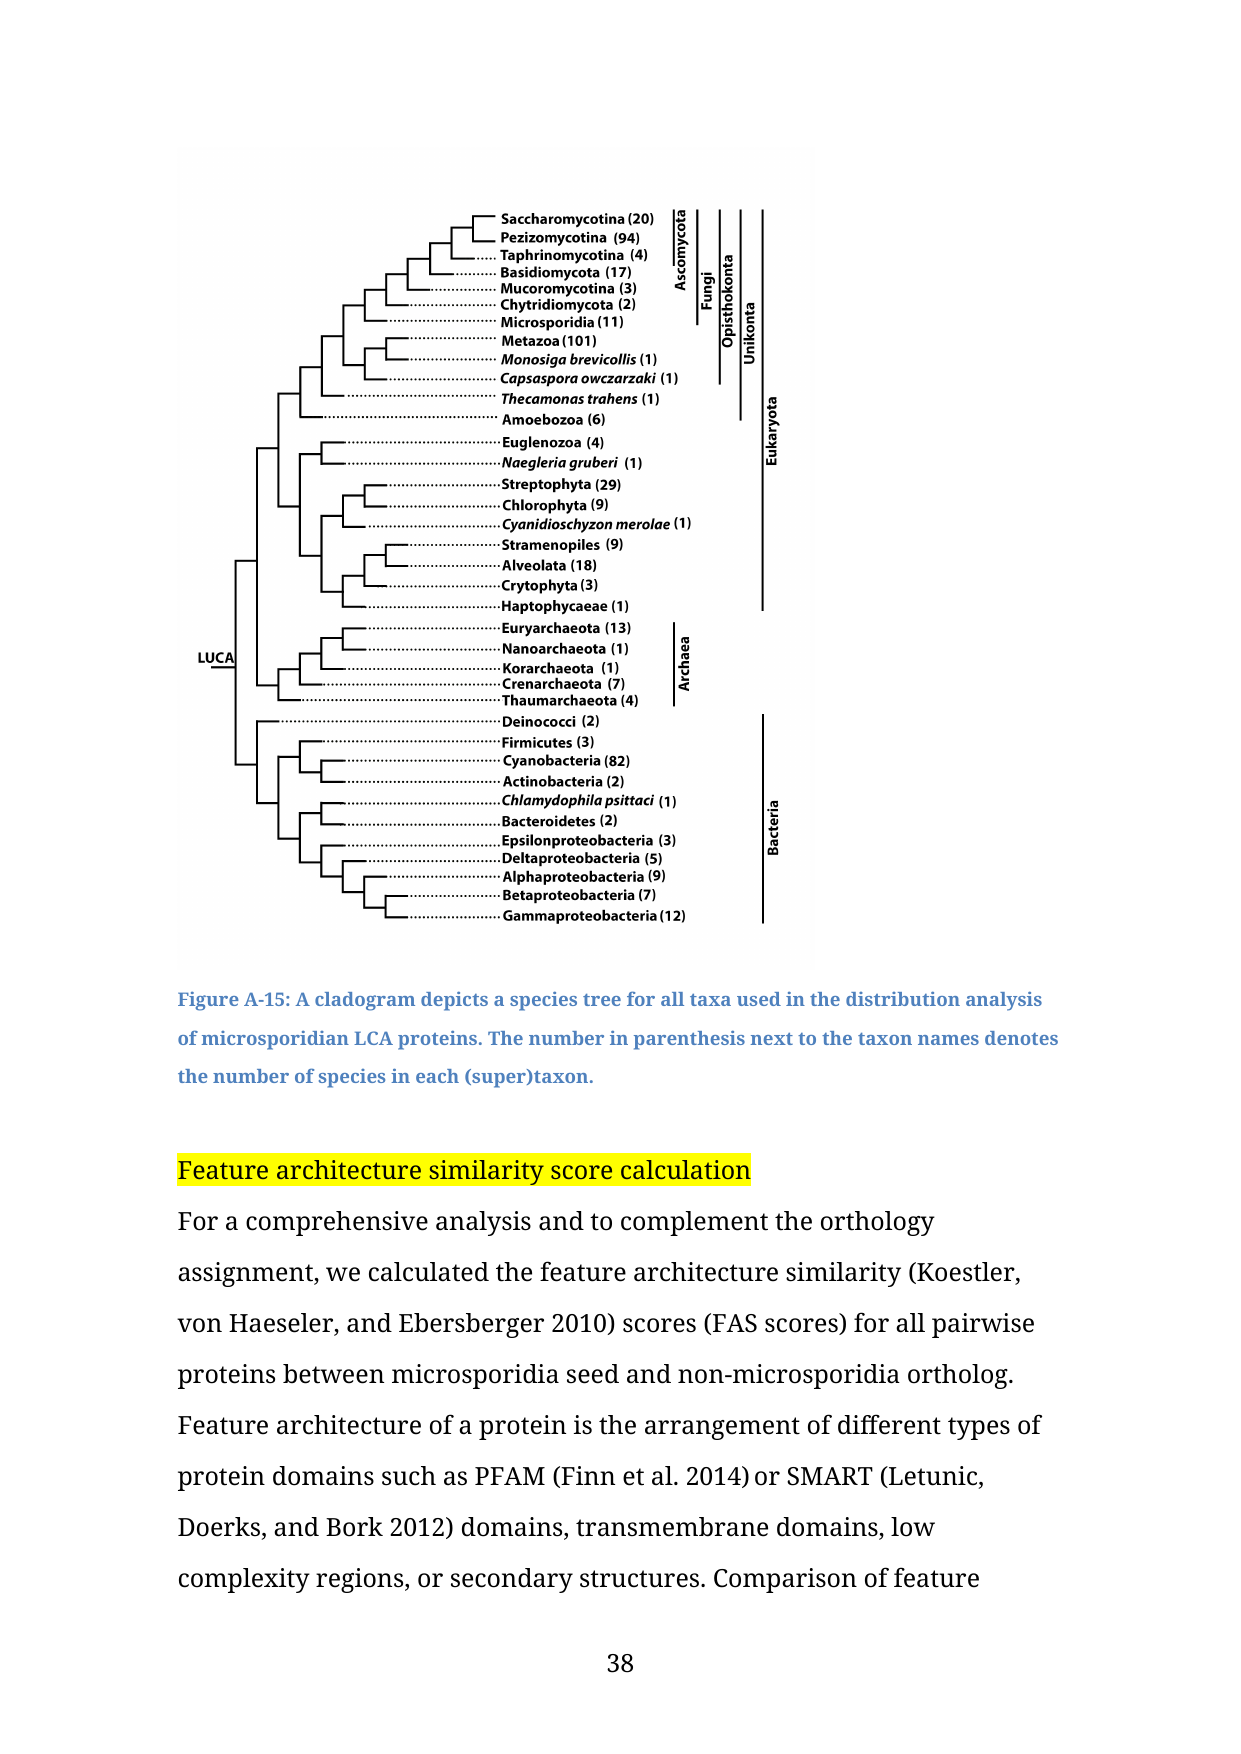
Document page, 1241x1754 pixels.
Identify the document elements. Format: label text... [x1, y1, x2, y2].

text Figure A-15: A cladogram depicts a species tree for all taxa used in the distribution analysis of microsporidian LCA proteins. The number in parenthesis next to the taxon names denotes the number of species in each (super)taxon. [177, 987, 1063, 1089]
text Feature architecture similarity score calculation [177, 1152, 1063, 1186]
picture [177, 147, 815, 970]
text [177, 1203, 1063, 1595]
